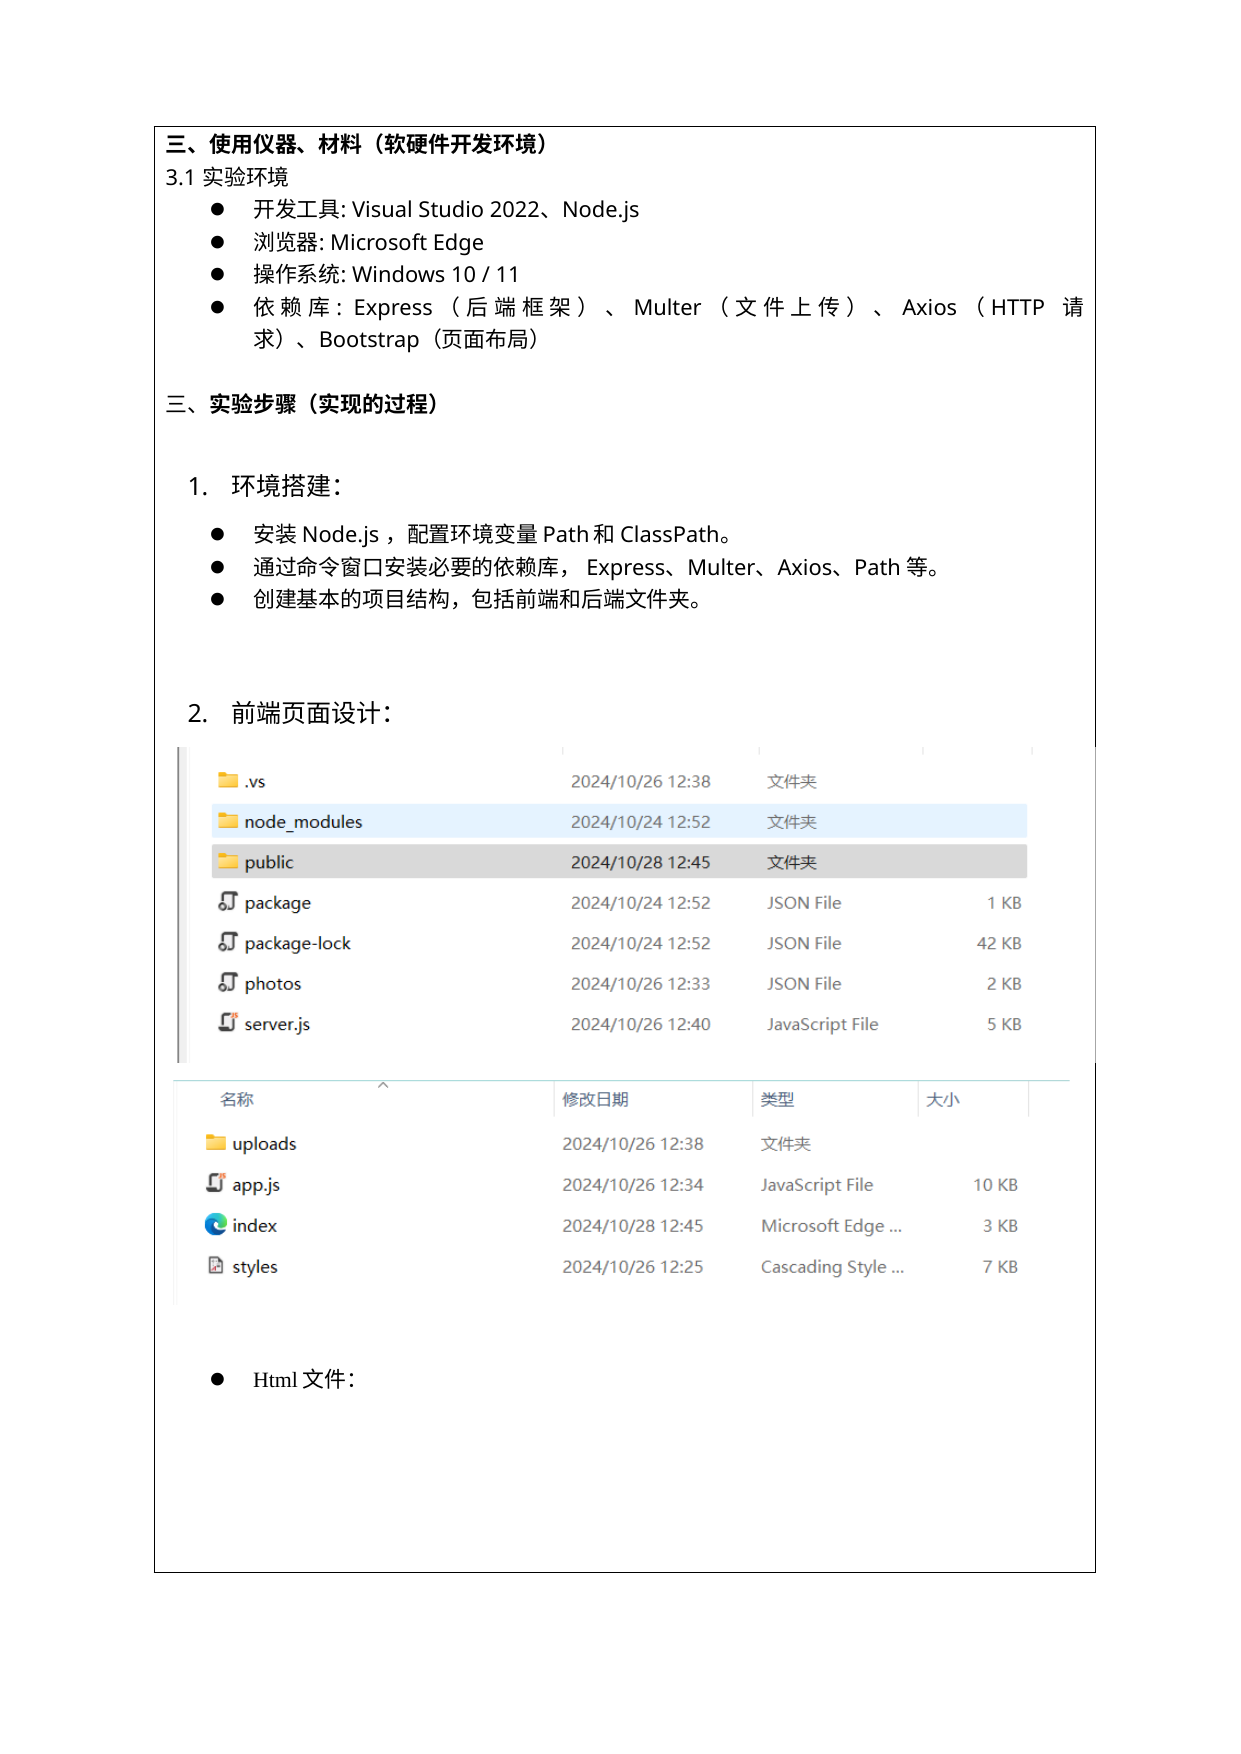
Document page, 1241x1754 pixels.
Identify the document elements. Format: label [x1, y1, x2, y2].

picture [177, 747, 1096, 1063]
picture [173, 1080, 1070, 1305]
table_header [155, 127, 1095, 1572]
